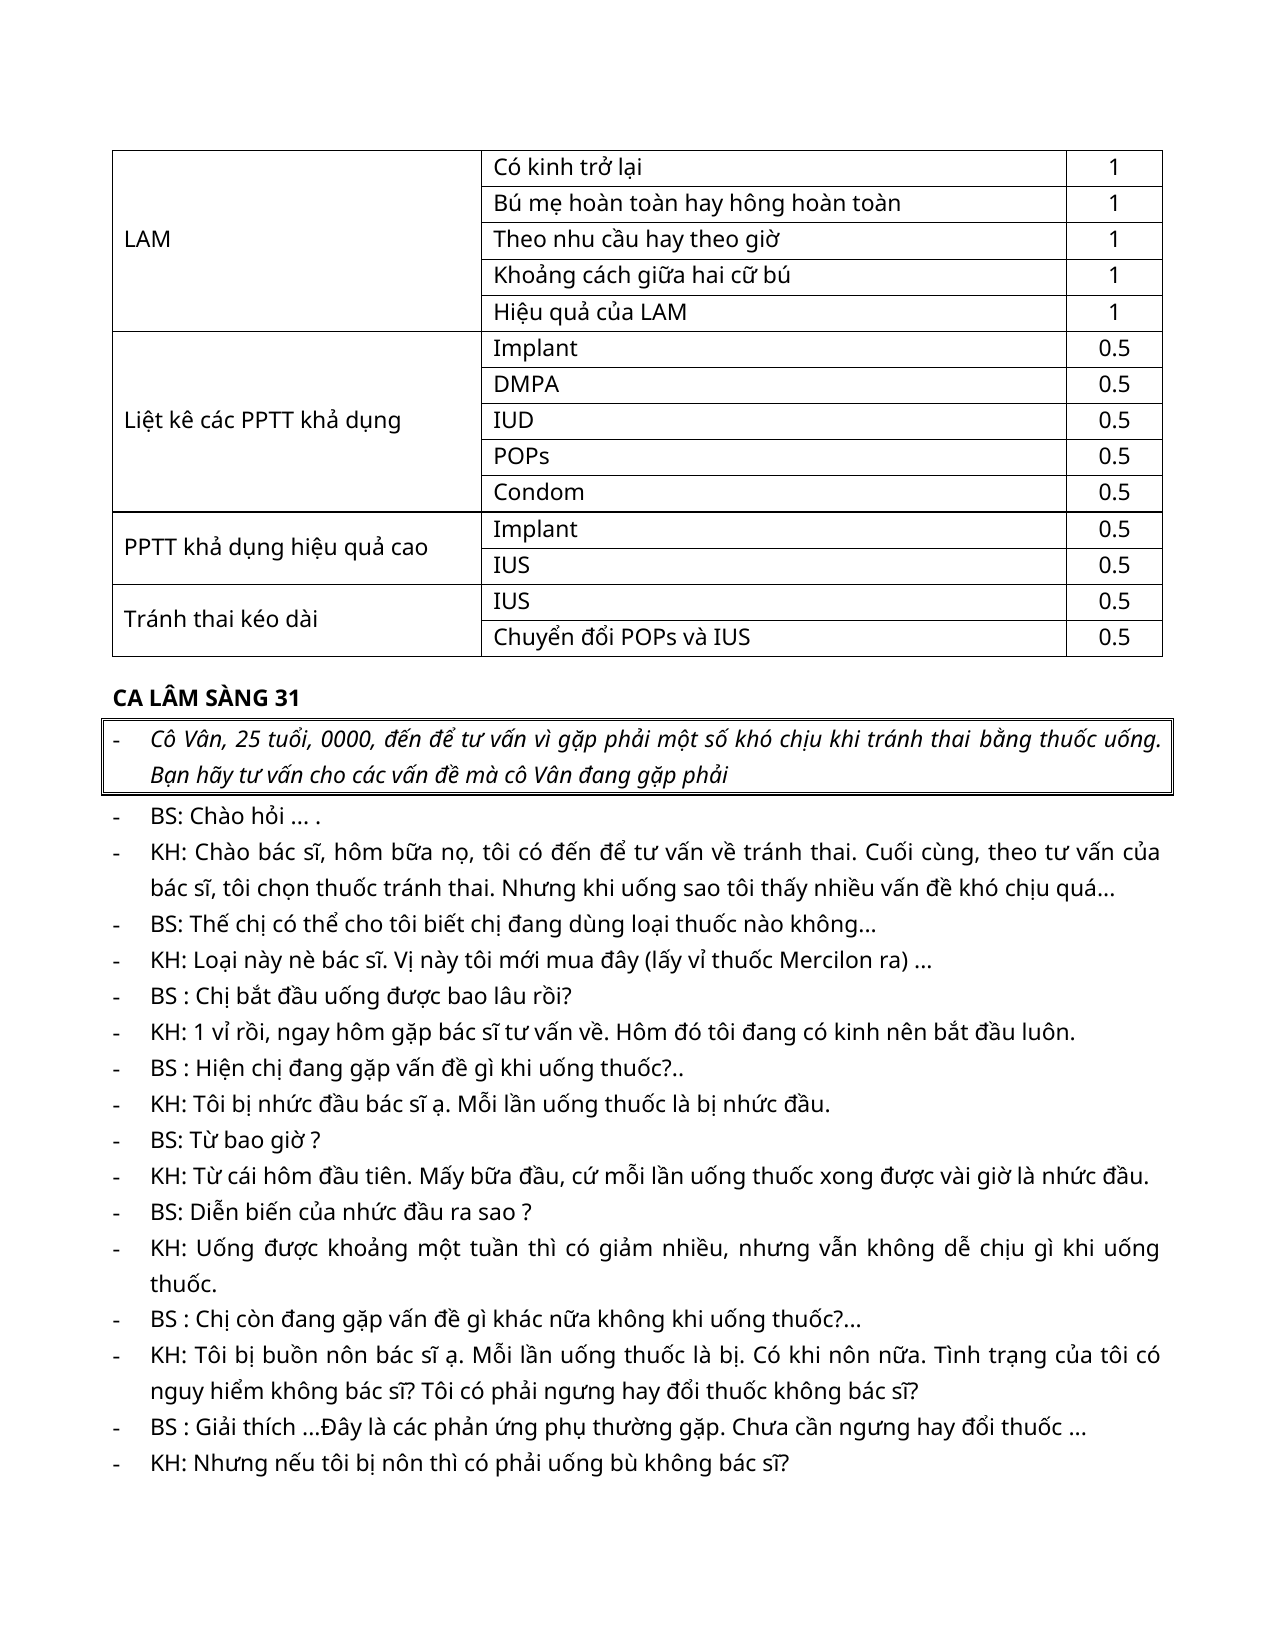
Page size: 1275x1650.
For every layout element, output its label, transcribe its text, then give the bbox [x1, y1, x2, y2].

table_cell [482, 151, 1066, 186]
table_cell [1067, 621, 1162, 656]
text KH: Uống được khoảng một tuần thì có giảm nhiều, nhưng vẫn không dễ chịu gì khi uống thuốc. [112, 1232, 1162, 1299]
text KH: Tôi bị nhức đầu bác sĩ ạ. Mỗi lần uống thuốc là bị nhức đầu. [112, 1088, 1162, 1119]
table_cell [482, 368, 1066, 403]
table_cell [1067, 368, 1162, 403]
text KH: Chào bác sĩ, hôm bữa nọ, tôi có đến để tư vấn về tránh thai. Cuối cùng, theo tư vấn của bác sĩ, tôi chọn thuốc tránh thai. Nhưng khi uống sao tôi thấy nhiều vấn đề khó chịu quá... [112, 836, 1162, 903]
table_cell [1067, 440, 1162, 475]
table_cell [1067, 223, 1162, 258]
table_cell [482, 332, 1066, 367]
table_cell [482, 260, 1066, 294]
text KH: Tôi bị buồn nôn bác sĩ ạ. Mỗi lần uống thuốc là bị. Có khi nôn nữa. Tình trạng của tôi có nguy hiểm không bác sĩ? Tôi có phải ngưng hay đổi thuốc không bác sĩ? [112, 1339, 1162, 1407]
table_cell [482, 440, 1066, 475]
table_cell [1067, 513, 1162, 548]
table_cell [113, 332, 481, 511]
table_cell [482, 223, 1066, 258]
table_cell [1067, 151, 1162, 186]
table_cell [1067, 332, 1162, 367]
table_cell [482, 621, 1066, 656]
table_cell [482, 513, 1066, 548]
text BS: Diễn biến của nhức đầu ra sao ? [112, 1196, 1162, 1227]
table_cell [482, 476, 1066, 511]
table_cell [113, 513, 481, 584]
text Cô Vân, 25 tuổi, 0000, đến để tư vấn vì gặp phải một số khó chịu khi tránh thai bằng thuốc uống. Bạn hãy tư vấn cho các vấn đề mà cô Vân đang gặp phải [104, 721, 1171, 792]
subtitle ca lâm sàng 31 [112, 682, 1162, 713]
text BS: Chào hỏi ... . [112, 800, 1162, 832]
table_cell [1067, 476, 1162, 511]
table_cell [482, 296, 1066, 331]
text BS: Thế chị có thể cho tôi biết chị đang dùng loại thuốc nào không... [112, 908, 1162, 939]
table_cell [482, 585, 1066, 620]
text BS : Hiện chị đang gặp vấn đề gì khi uống thuốc?.. [112, 1052, 1162, 1083]
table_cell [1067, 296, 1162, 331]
text KH: Loại này nè bác sĩ. Vị này tôi mới mua đây (lấy vỉ thuốc Mercilon ra) ... [112, 944, 1162, 975]
text BS : Chị bắt đầu uống được bao lâu rồi? [112, 980, 1162, 1011]
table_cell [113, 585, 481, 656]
text BS: Từ bao giờ ? [112, 1124, 1162, 1155]
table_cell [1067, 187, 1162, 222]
text BS : Chị còn đang gặp vấn đề gì khác nữa không khi uống thuốc?... [112, 1303, 1162, 1335]
text BS : Giải thích ...Đây là các phản ứng phụ thường gặp. Chưa cần ngưng hay đổi thuốc ... [112, 1411, 1162, 1442]
text KH: Nhưng nếu tôi bị nôn thì có phải uống bù không bác sĩ? [112, 1447, 1162, 1478]
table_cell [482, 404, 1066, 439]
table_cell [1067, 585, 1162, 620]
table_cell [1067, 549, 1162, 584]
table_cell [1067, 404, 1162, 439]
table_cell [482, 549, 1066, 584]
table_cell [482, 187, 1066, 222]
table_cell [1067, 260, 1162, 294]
text KH: Từ cái hôm đầu tiên. Mấy bữa đầu, cứ mỗi lần uống thuốc xong được vài giờ là nhức đầu. [112, 1160, 1162, 1191]
text KH: 1 vỉ rồi, ngay hôm gặp bác sĩ tư vấn về. Hôm đó tôi đang có kinh nên bắt đầu luôn. [112, 1016, 1162, 1047]
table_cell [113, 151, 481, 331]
